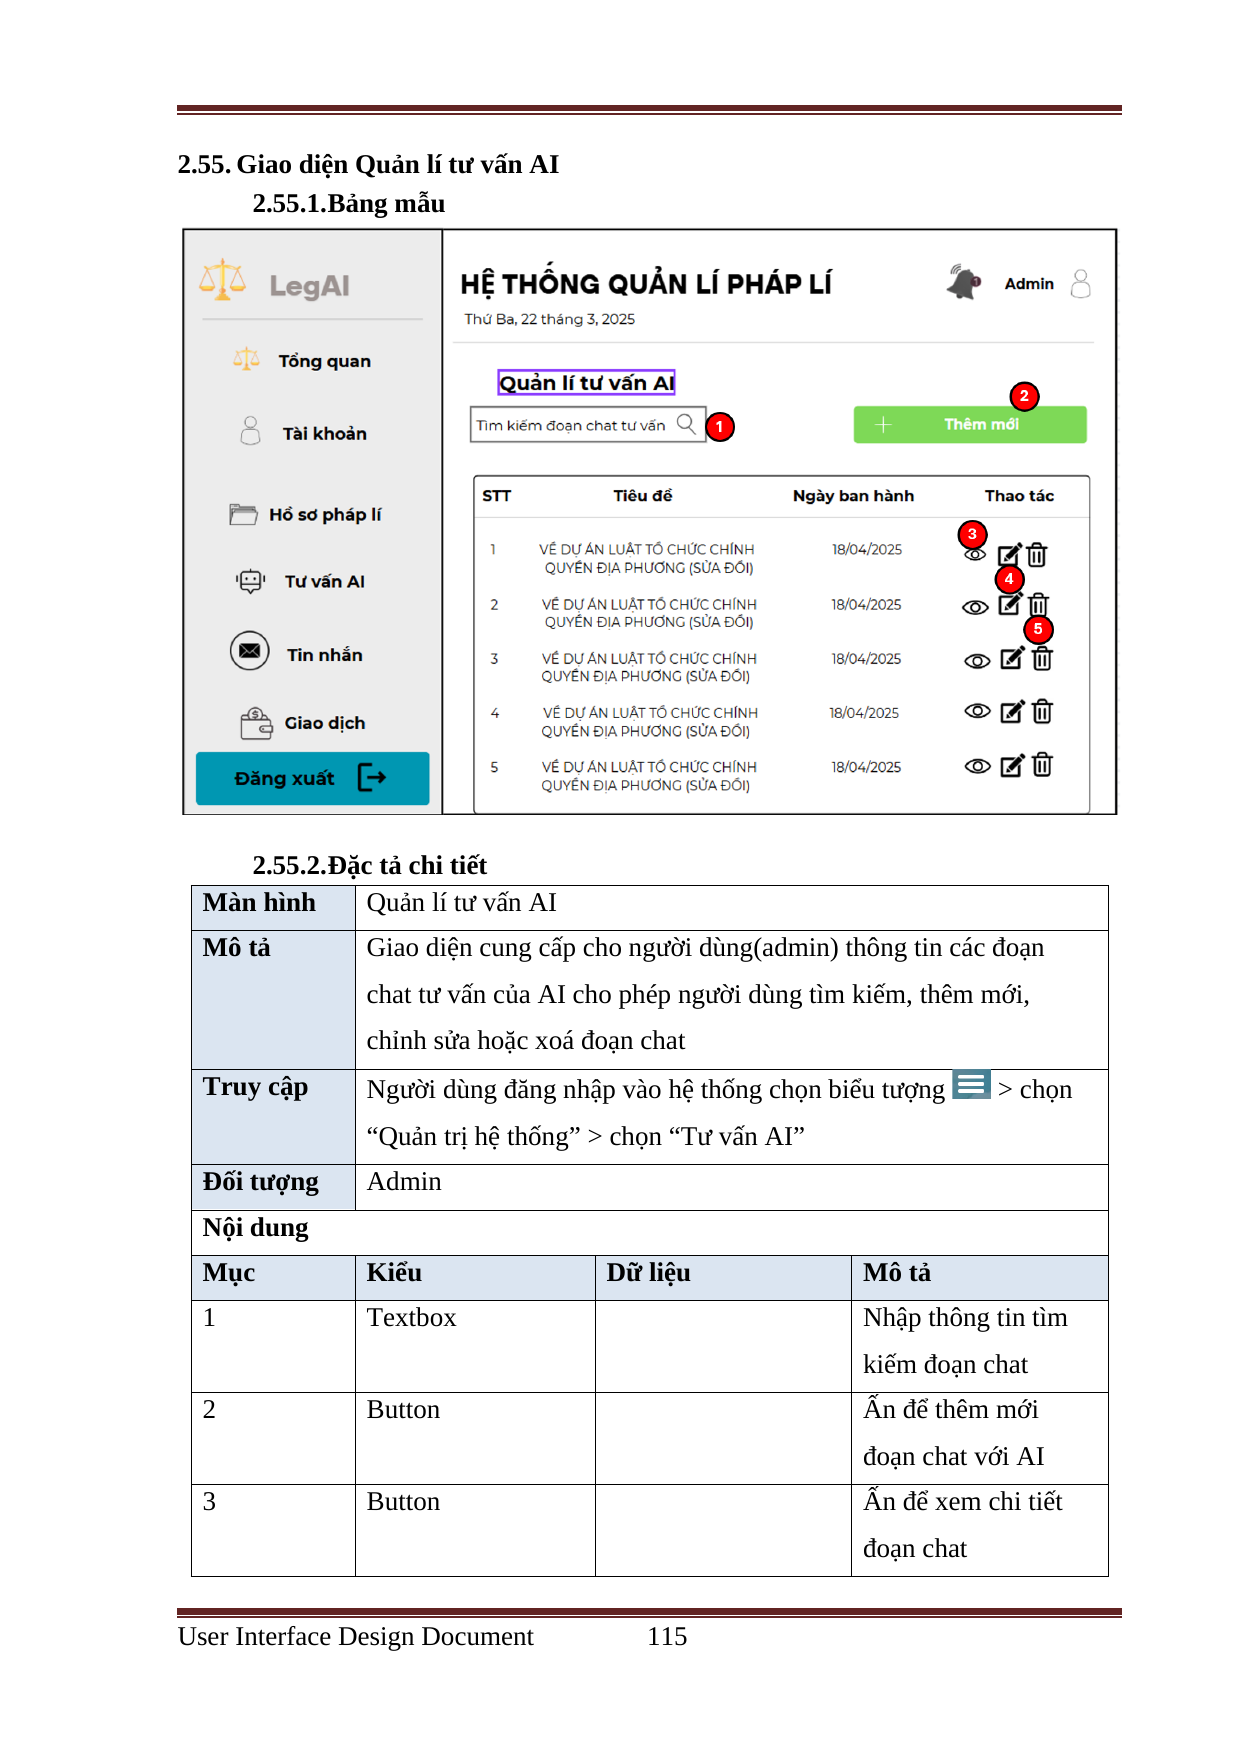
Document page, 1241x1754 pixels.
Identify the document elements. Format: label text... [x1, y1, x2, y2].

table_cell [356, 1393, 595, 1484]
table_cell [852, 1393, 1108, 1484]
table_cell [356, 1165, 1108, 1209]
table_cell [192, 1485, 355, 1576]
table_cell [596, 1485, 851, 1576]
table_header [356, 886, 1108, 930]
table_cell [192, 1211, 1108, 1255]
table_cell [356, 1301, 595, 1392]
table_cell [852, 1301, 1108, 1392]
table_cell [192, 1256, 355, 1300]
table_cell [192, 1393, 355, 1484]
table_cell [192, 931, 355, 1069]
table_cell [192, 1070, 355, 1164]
subtitle Giao diện Quản lí tư vấn AI [177, 148, 1122, 179]
subtitle Đặc tả chi tiết [252, 849, 1122, 880]
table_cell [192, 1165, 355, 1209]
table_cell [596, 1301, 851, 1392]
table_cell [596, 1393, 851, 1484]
picture [177, 223, 1123, 824]
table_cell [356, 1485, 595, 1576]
subtitle Bảng mẫu [252, 188, 1122, 219]
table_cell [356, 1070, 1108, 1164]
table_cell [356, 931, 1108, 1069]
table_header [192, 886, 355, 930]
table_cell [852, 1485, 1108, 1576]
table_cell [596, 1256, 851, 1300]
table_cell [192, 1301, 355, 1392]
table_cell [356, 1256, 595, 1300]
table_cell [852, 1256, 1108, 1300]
picture [952, 1069, 991, 1099]
